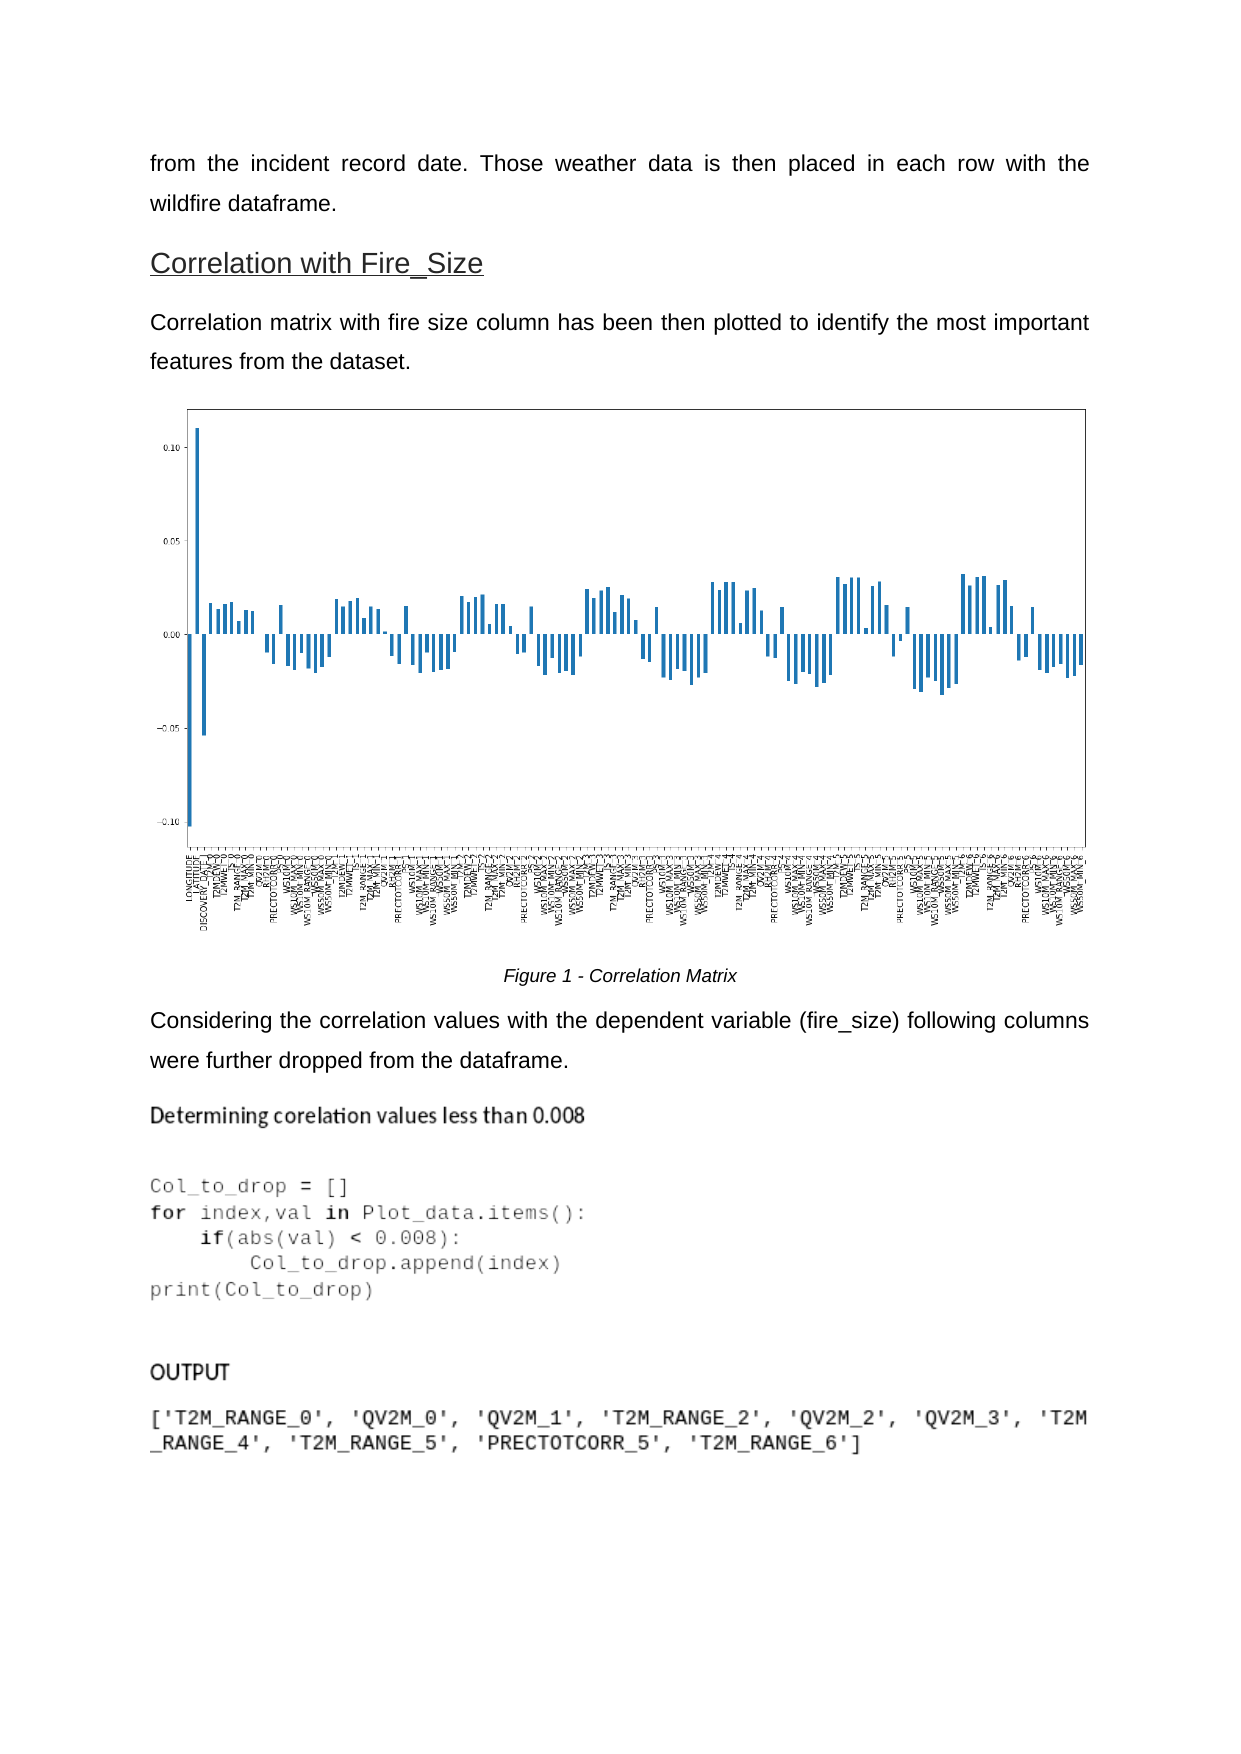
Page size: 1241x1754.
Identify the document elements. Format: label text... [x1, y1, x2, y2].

text Correlation matrix with fire size column has been then plotted to identify the most important features from the dataset. [150, 308, 1090, 374]
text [150, 150, 1090, 216]
subtitle Correlation with Fire_Size [150, 246, 1090, 279]
picture [150, 404, 1091, 935]
text Considering the correlation values with the dependent variable (fire_size) following columns were further dropped from the dataframe. [150, 1007, 1090, 1073]
